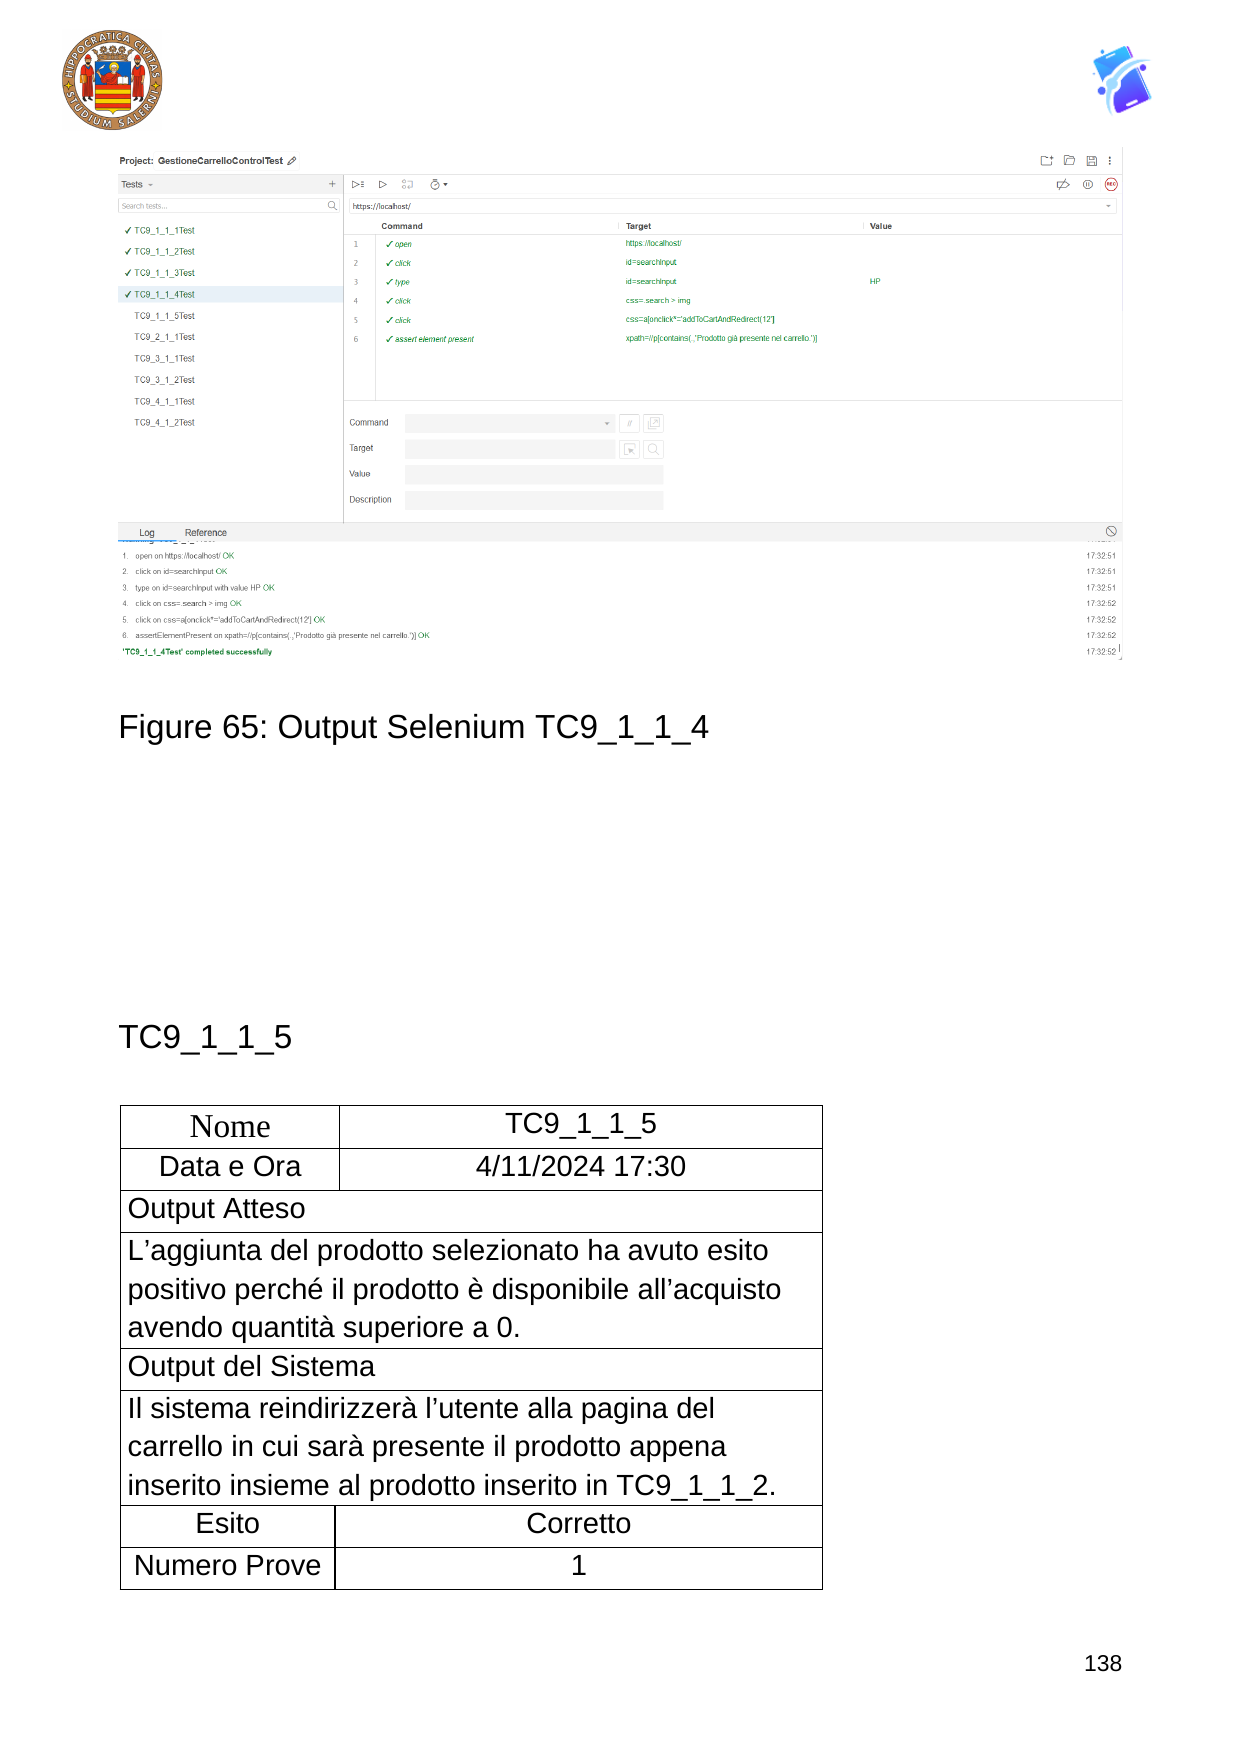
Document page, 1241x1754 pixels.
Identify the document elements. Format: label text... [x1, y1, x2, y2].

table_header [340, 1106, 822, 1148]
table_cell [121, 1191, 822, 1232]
text Figure 65: Output Selenium TC9_1_1_4 [118, 708, 1122, 746]
picture [118, 25, 1178, 660]
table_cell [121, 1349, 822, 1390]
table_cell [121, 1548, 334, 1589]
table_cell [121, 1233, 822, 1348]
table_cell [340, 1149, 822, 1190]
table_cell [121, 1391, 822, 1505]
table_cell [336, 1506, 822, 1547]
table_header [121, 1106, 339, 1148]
picture [61, 29, 163, 131]
text TC9_1_1_5 [118, 1017, 1122, 1055]
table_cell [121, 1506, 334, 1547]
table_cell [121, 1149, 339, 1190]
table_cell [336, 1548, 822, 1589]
